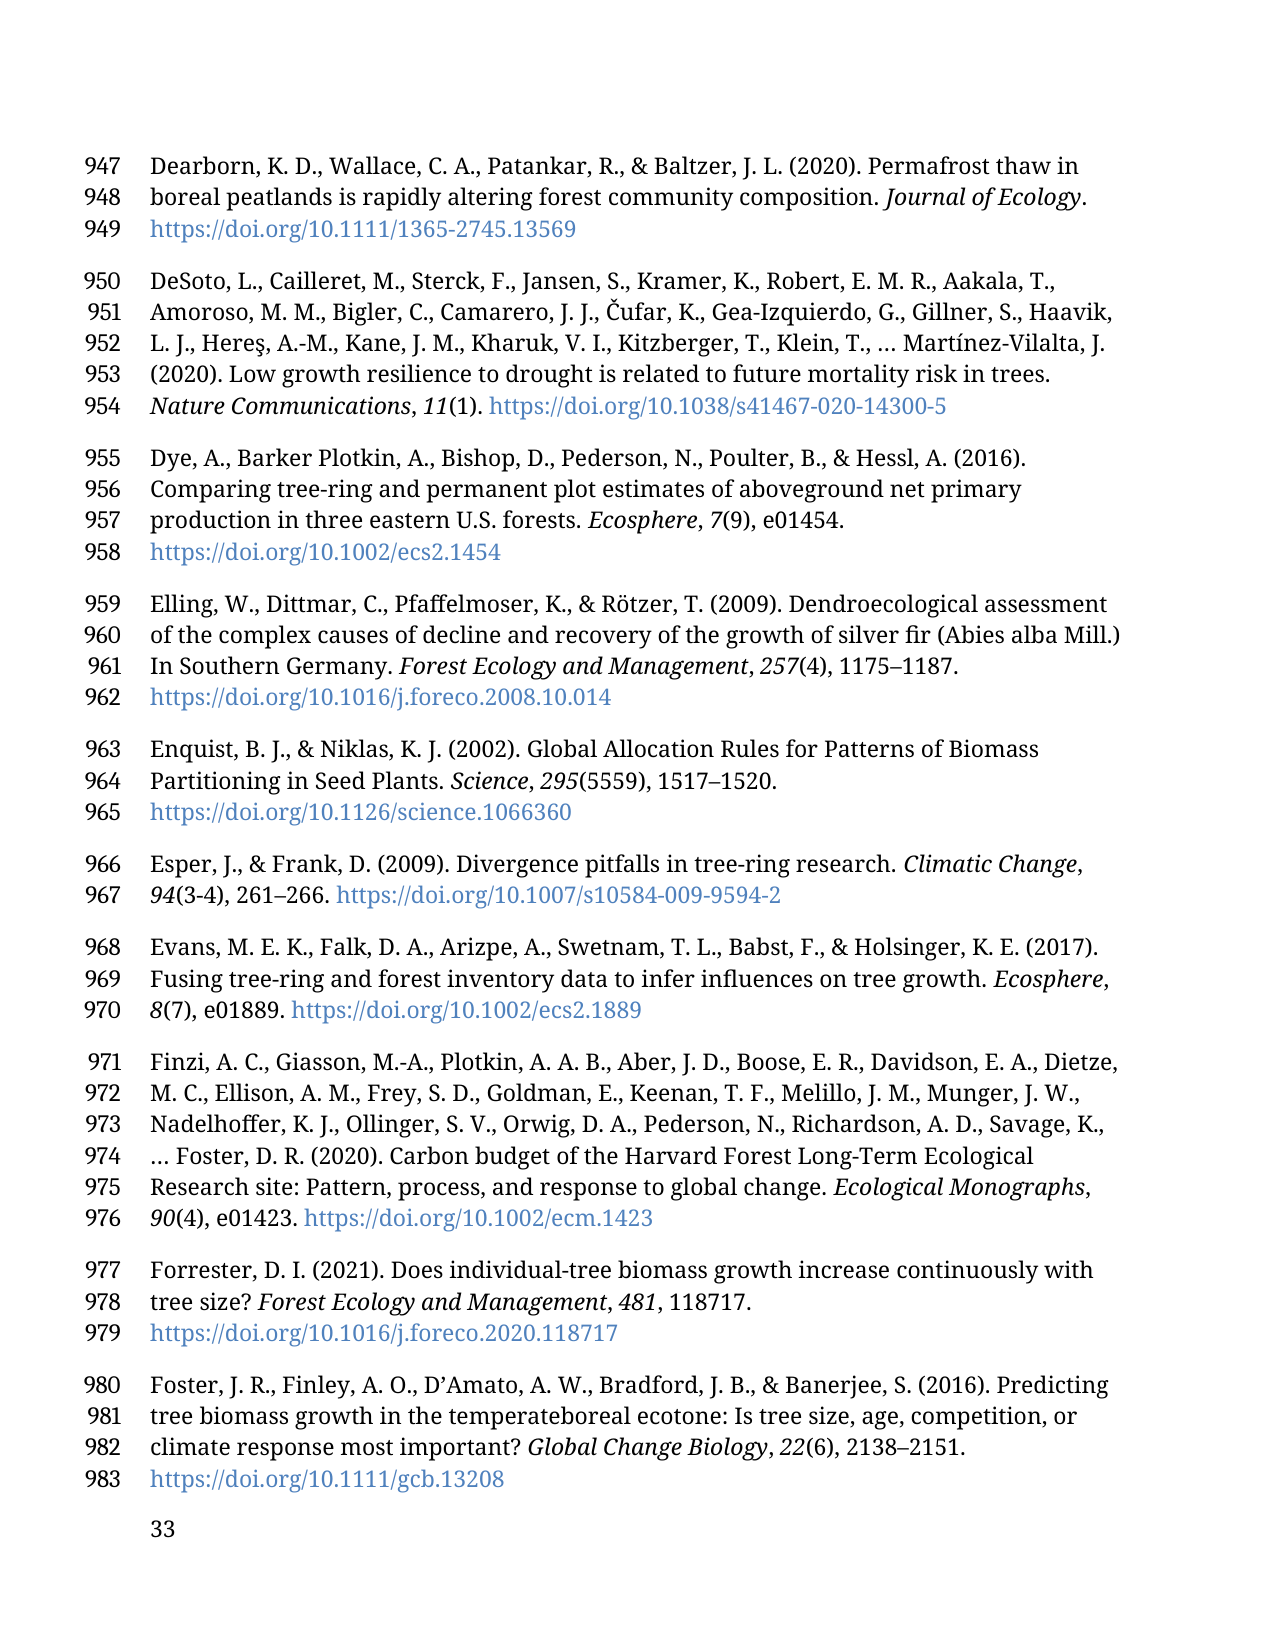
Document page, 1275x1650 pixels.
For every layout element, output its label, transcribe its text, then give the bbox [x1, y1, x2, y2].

text Foster, J. R., Finley, A. O., D’Amato, A. W., Bradford, J. B., & Banerjee, S. (2016). Predicting tree biomass growth in the temperateboreal ecotone: Is tree size, age, competition, or climate response most important? Global Change Biology, 22(6), 2138–2151. https://doi.org/10.1111/gcb.13208 [150, 1369, 1125, 1494]
text DeSoto, L., Cailleret, M., Sterck, F., Jansen, S., Kramer, K., Robert, E. M. R., Aakala, T., Amoroso, M. M., Bigler, C., Camarero, J. J., Čufar, K., Gea-Izquierdo, G., Gillner, S., Haavik, L. J., Hereş, A.-M., Kane, J. M., Kharuk, V. I., Kitzberger, T., Klein, T., … Martínez-Vilalta, J. (2020). Low growth resilience to drought is related to future mortality risk in trees. Nature Communications, 11(1). https://doi.org/10.1038/s41467-020-14300-5 [150, 264, 1125, 421]
text Dearborn, K. D., Wallace, C. A., Patankar, R., & Baltzer, J. L. (2020). Permafrost thaw in boreal peatlands is rapidly altering forest community composition. Journal of Ecology. https://doi.org/10.1111/1365-2745.13569 [150, 150, 1125, 244]
text Finzi, A. C., Giasson, M.-A., Plotkin, A. A. B., Aber, J. D., Boose, E. R., Davidson, E. A., Dietze, M. C., Ellison, A. M., Frey, S. D., Goldman, E., Keenan, T. F., Melillo, J. M., Munger, J. W., Nadelhoffer, K. J., Ollinger, S. V., Orwig, D. A., Pederson, N., Richardson, A. D., Savage, K., … Foster, D. R. (2020). Carbon budget of the Harvard Forest Long-Term Ecological Research site: Pattern, process, and response to global change. Ecological Monographs, 90(4), e01423. https://doi.org/10.1002/ecm.1423 [150, 1046, 1125, 1233]
text Enquist, B. J., & Niklas, K. J. (2002). Global Allocation Rules for Patterns of Biomass Partitioning in Seed Plants. Science, 295(5559), 1517–1520. https://doi.org/10.1126/science.1066360 [150, 733, 1125, 827]
text Elling, W., Dittmar, C., Pfaffelmoser, K., & Rötzer, T. (2009). Dendroecological assessment of the complex causes of decline and recovery of the growth of silver fir (Abies alba Mill.) In Southern Germany. Forest Ecology and Management, 257(4), 1175–1187. https://doi.org/10.1016/j.foreco.2008.10.014 [150, 587, 1125, 712]
text Dye, A., Barker Plotkin, A., Bishop, D., Pederson, N., Poulter, B., & Hessl, A. (2016). Comparing tree-ring and permanent plot estimates of aboveground net primary production in three eastern U.S. forests. Ecosphere, 7(9), e01454. https://doi.org/10.1002/ecs2.1454 [150, 442, 1125, 567]
text Evans, M. E. K., Falk, D. A., Arizpe, A., Swetnam, T. L., Babst, F., & Holsinger, K. E. (2017). Fusing tree-ring and forest inventory data to infer influences on tree growth. Ecosphere, 8(7), e01889. https://doi.org/10.1002/ecs2.1889 [150, 931, 1125, 1025]
text Esper, J., & Frank, D. (2009). Divergence pitfalls in tree-ring research. Climatic Change, 94(3-4), 261–266. https://doi.org/10.1007/s10584-009-9594-2 [150, 848, 1125, 910]
text Forrester, D. I. (2021). Does individual-tree biomass growth increase continuously with tree size? Forest Ecology and Management, 481, 118717. https://doi.org/10.1016/j.foreco.2020.118717 [150, 1254, 1125, 1348]
